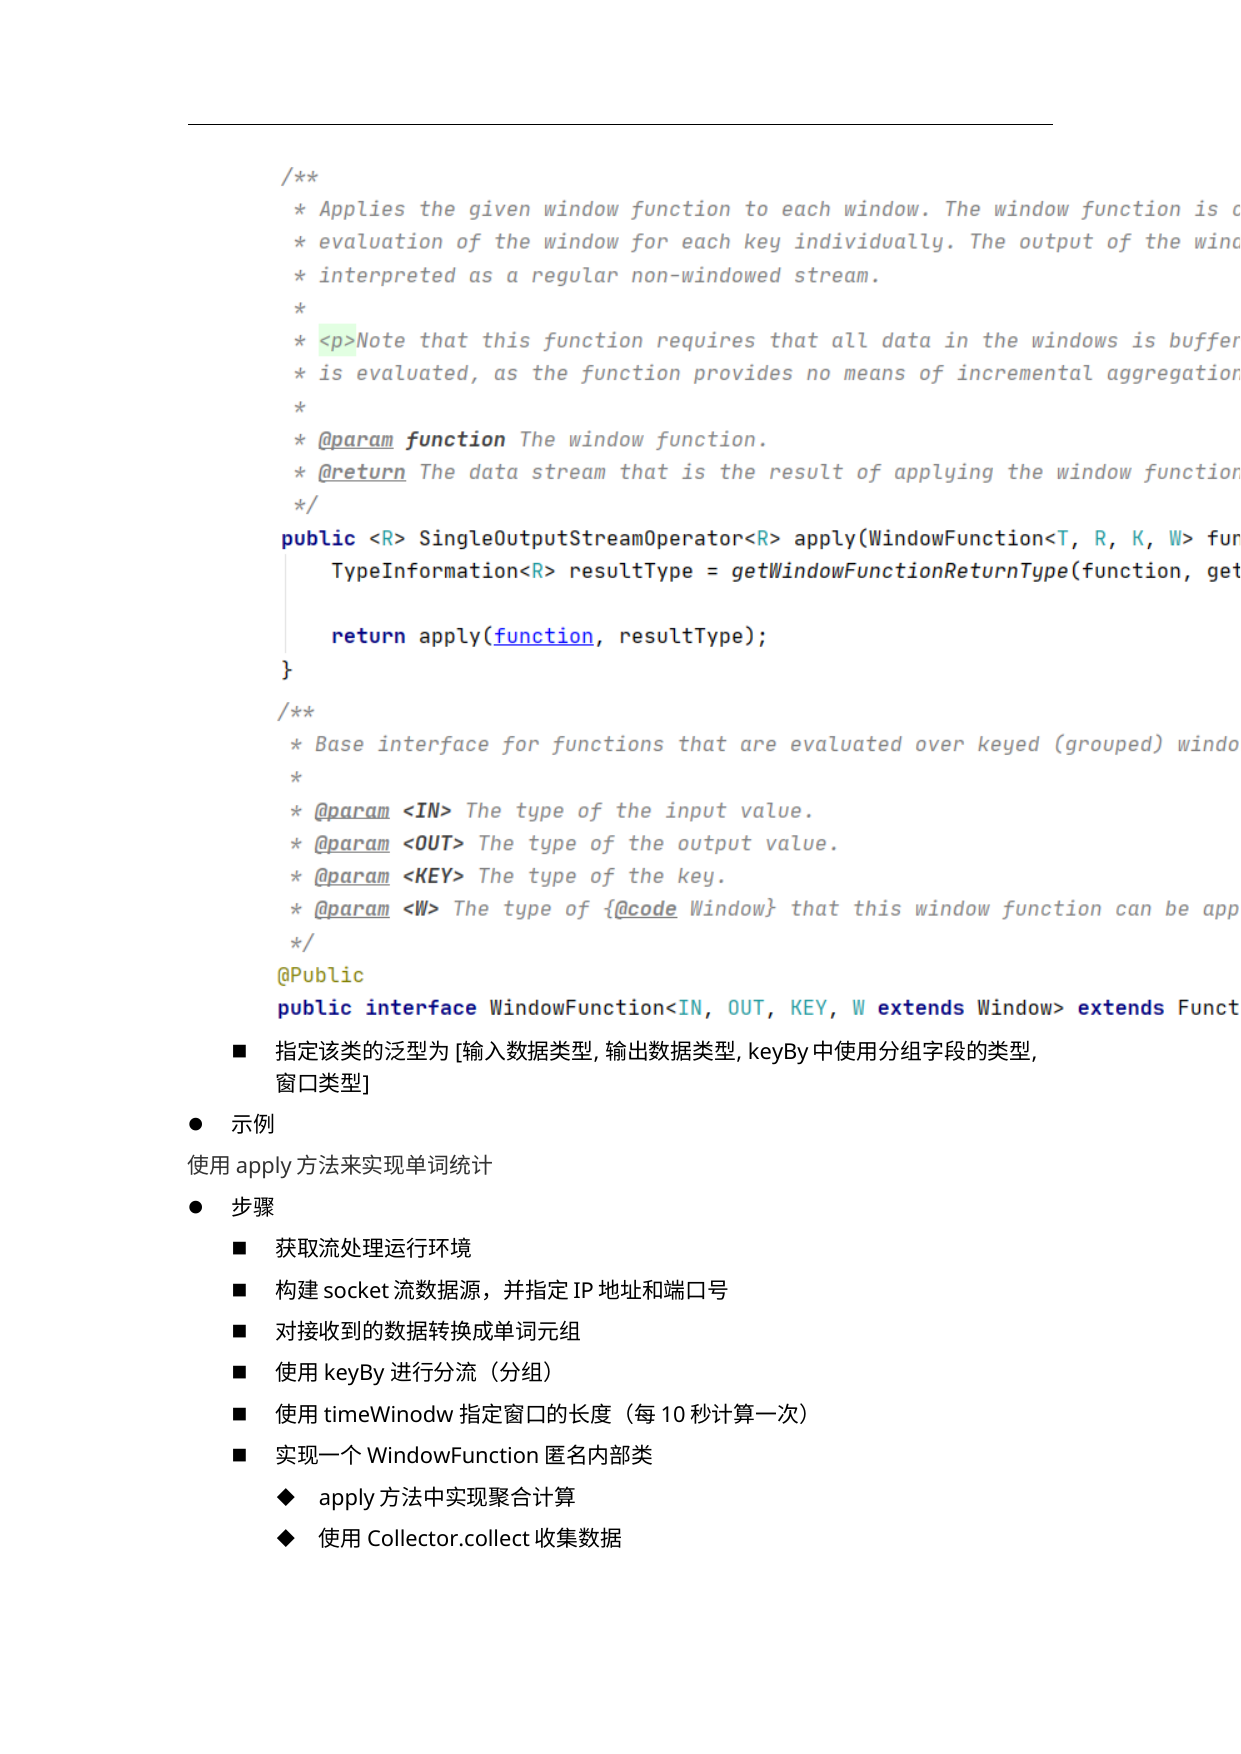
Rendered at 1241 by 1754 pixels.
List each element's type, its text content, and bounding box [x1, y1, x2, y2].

list 实现一个WindowFunction匿名内部类 [231, 1438, 1053, 1470]
picture [275, 696, 1241, 1025]
picture [275, 162, 1241, 687]
list apply方法中实现聚合计算 [275, 1480, 1053, 1512]
list 使用Collector.collect收集数据 [275, 1521, 1053, 1553]
list 使用 keyBy 进行分流（分组） [231, 1355, 1053, 1387]
list 构建socket流数据源，并指定IP地址和端口号 [231, 1273, 1053, 1304]
list 示例 [187, 1107, 1053, 1139]
text 使用apply方法来实现单词统计 [187, 1148, 1053, 1180]
list 使用 timeWinodw 指定窗口的长度（每10秒计算一次） [231, 1397, 1053, 1429]
list 获取流处理运行环境 [231, 1231, 1053, 1263]
list 步骤 [187, 1190, 1053, 1222]
list 对接收到的数据转换成单词元组 [231, 1314, 1053, 1346]
list 指定该类的泛型为 [输入数据类型, 输出数据类型, keyBy中使用分组字段的类型, 窗口类型] [231, 1034, 1053, 1097]
